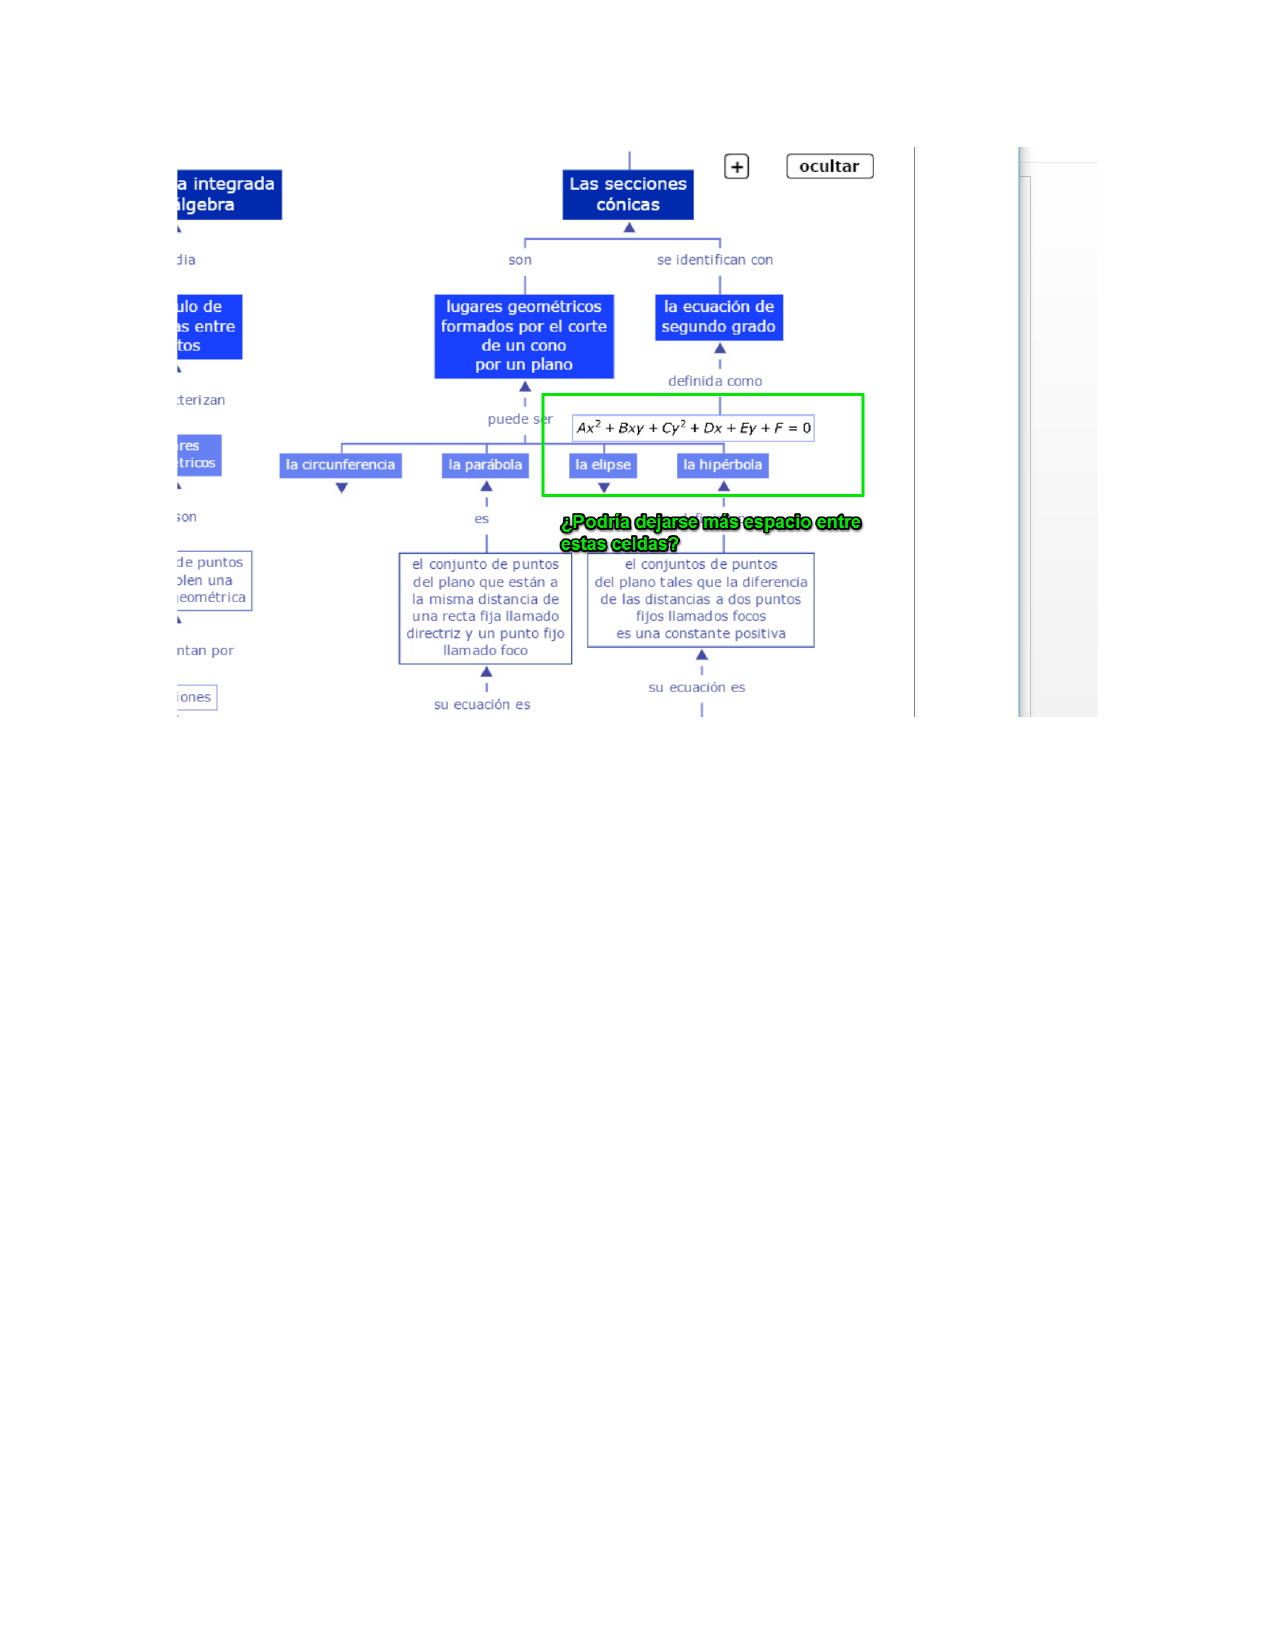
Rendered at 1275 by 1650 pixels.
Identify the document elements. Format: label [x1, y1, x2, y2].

picture [177, 147, 1098, 717]
